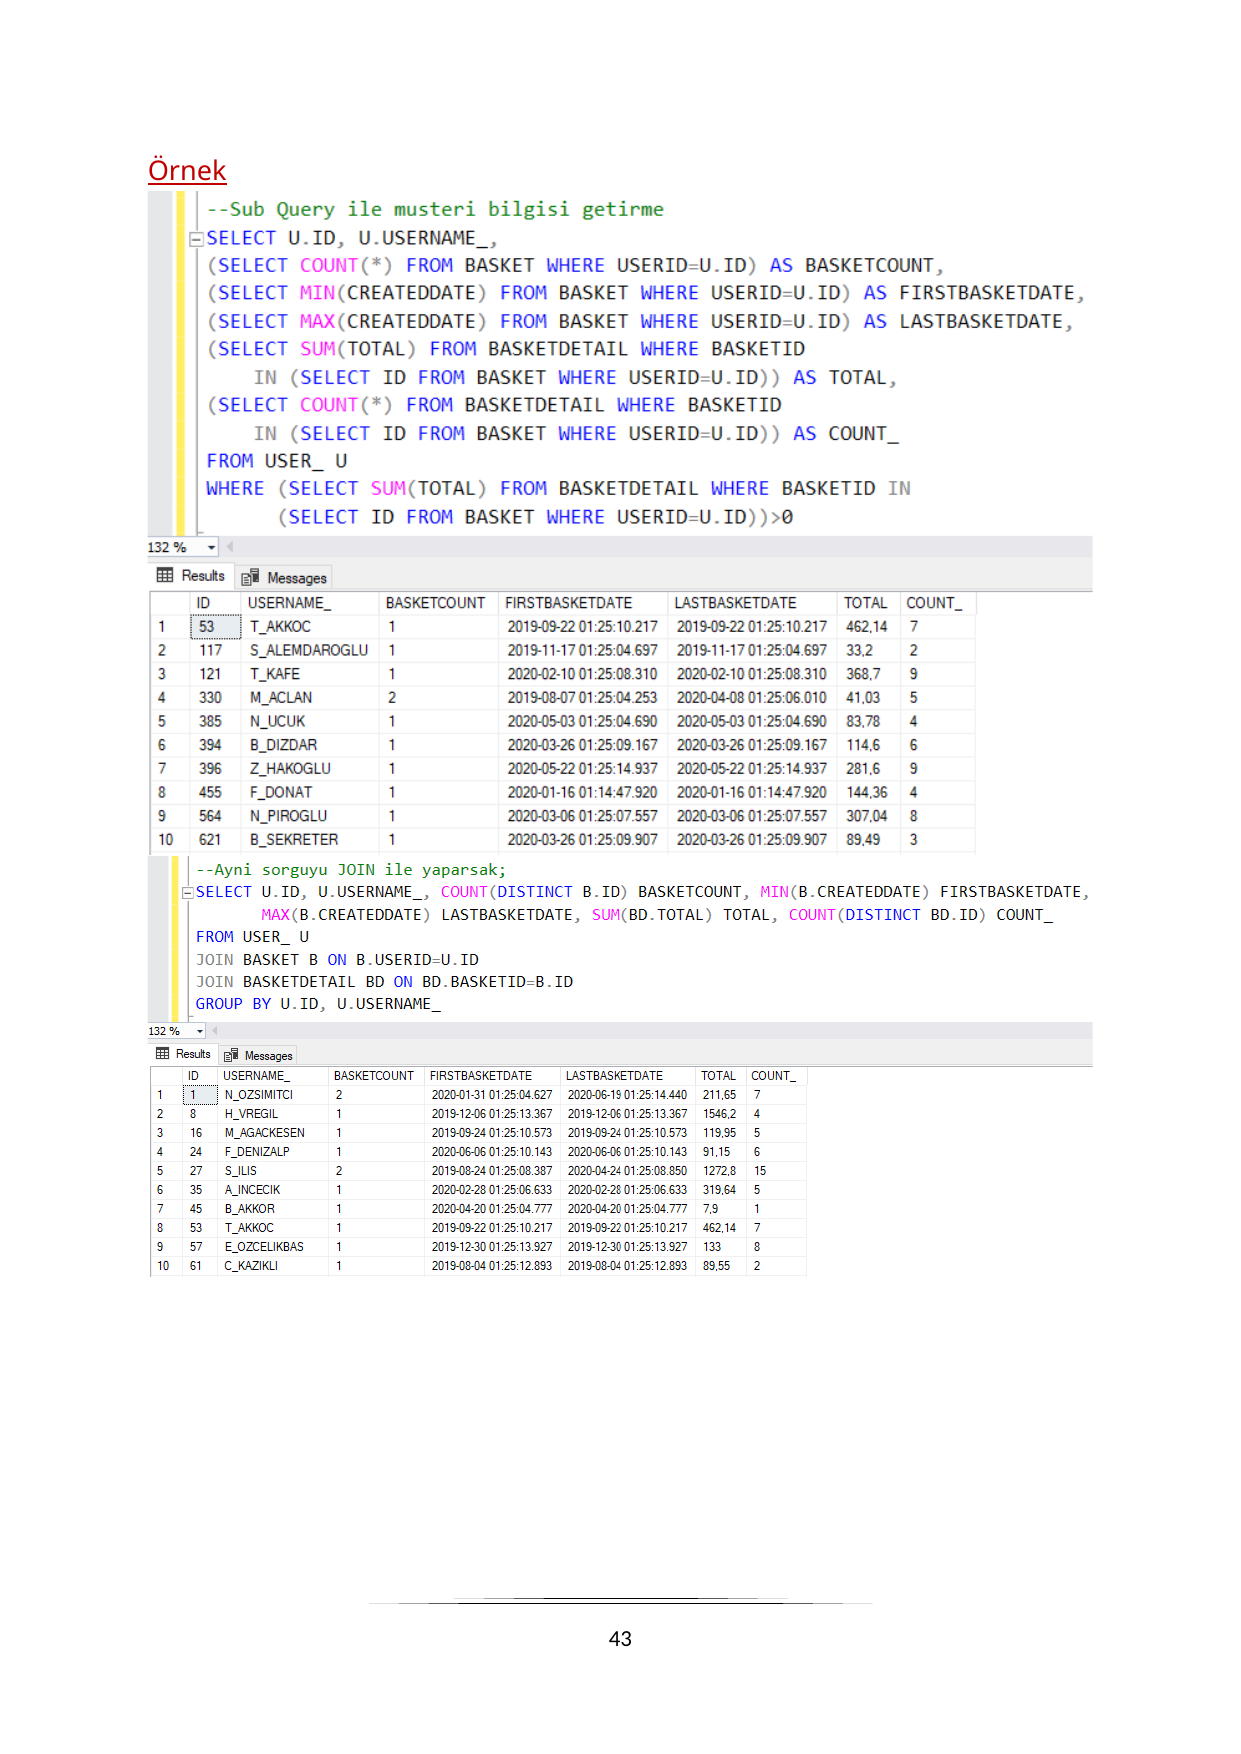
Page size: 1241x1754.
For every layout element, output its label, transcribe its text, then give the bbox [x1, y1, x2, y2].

picture [147, 856, 1093, 1277]
subtitle Örnek [148, 152, 1093, 189]
picture [147, 191, 1093, 855]
